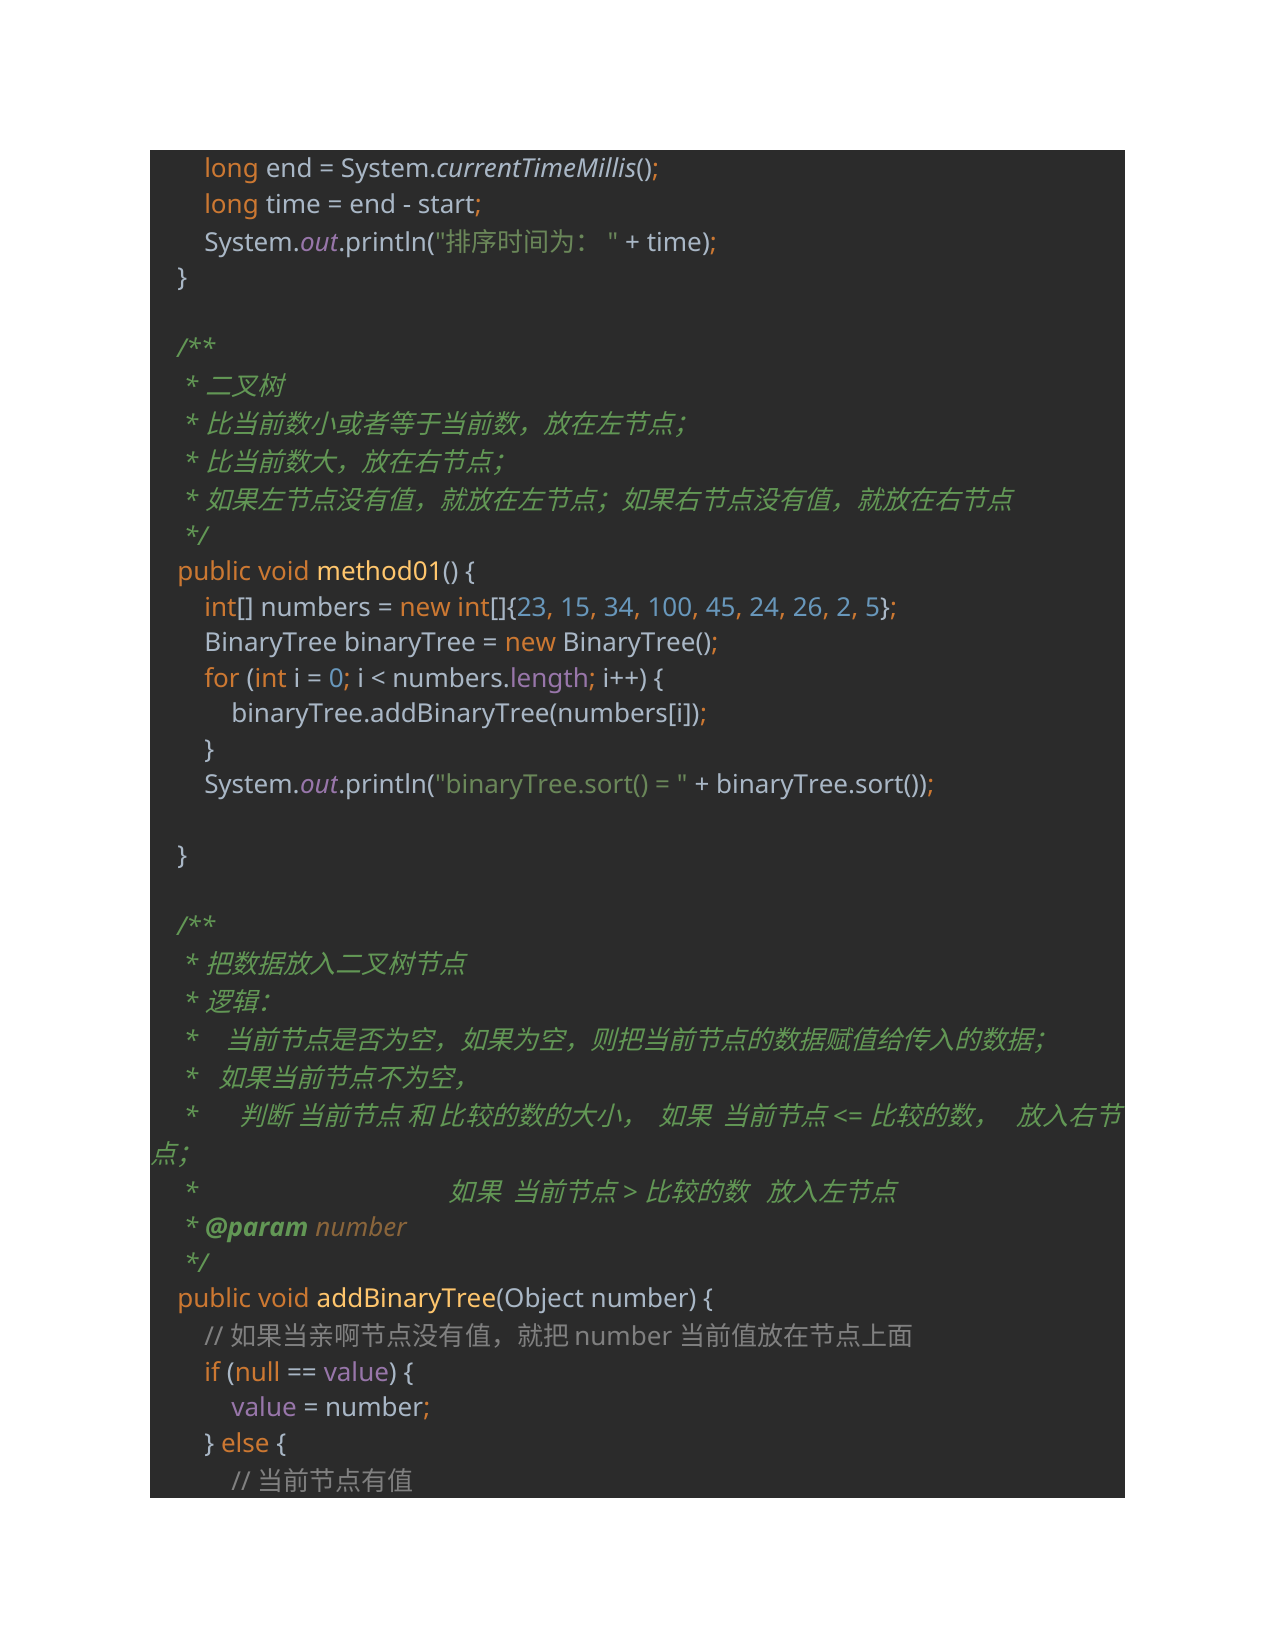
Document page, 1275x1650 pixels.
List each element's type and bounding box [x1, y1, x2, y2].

text [150, 150, 1125, 1498]
